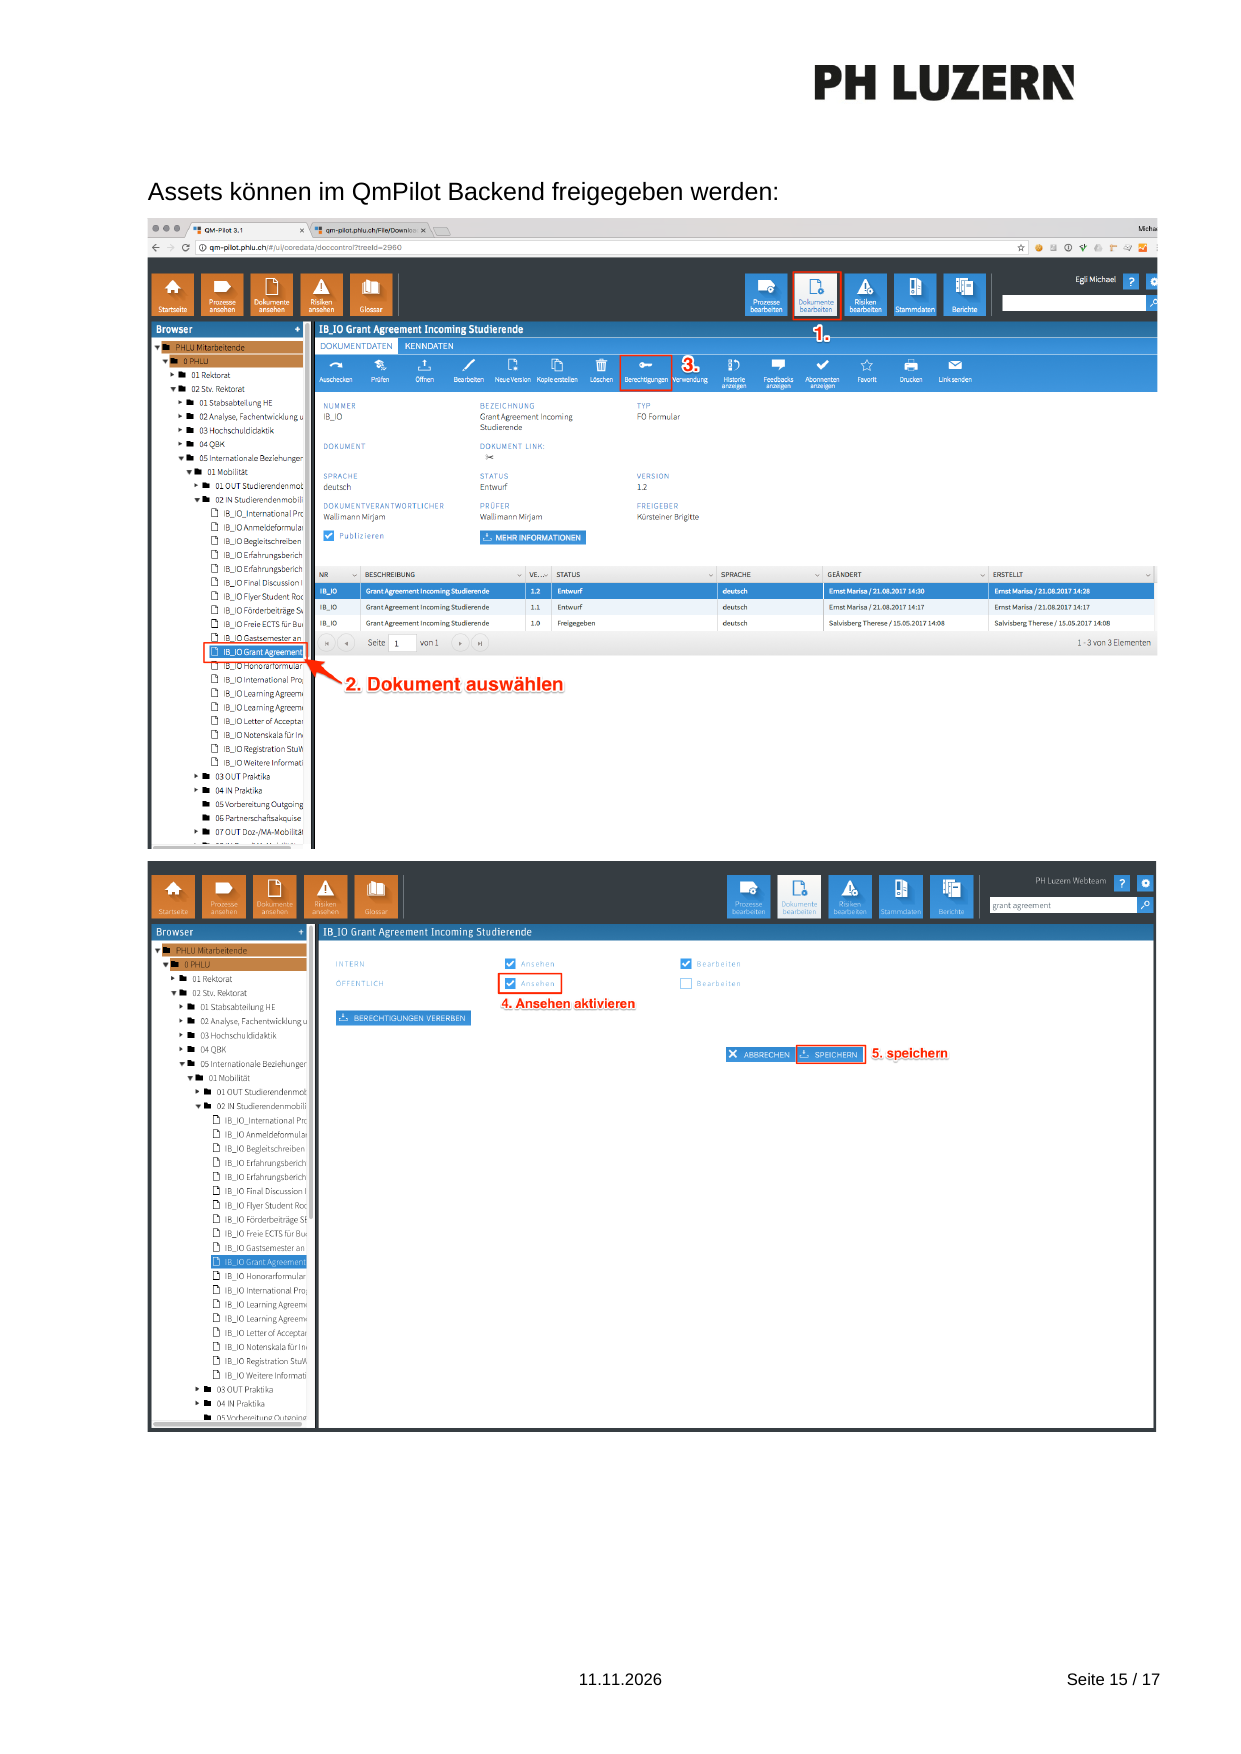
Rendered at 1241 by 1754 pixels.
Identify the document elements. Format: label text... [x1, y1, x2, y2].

picture [147, 218, 1158, 849]
text Assets können im QmPilot Backend freigegeben werden: [148, 177, 1157, 206]
picture [147, 861, 1157, 1432]
picture [814, 65, 1151, 104]
